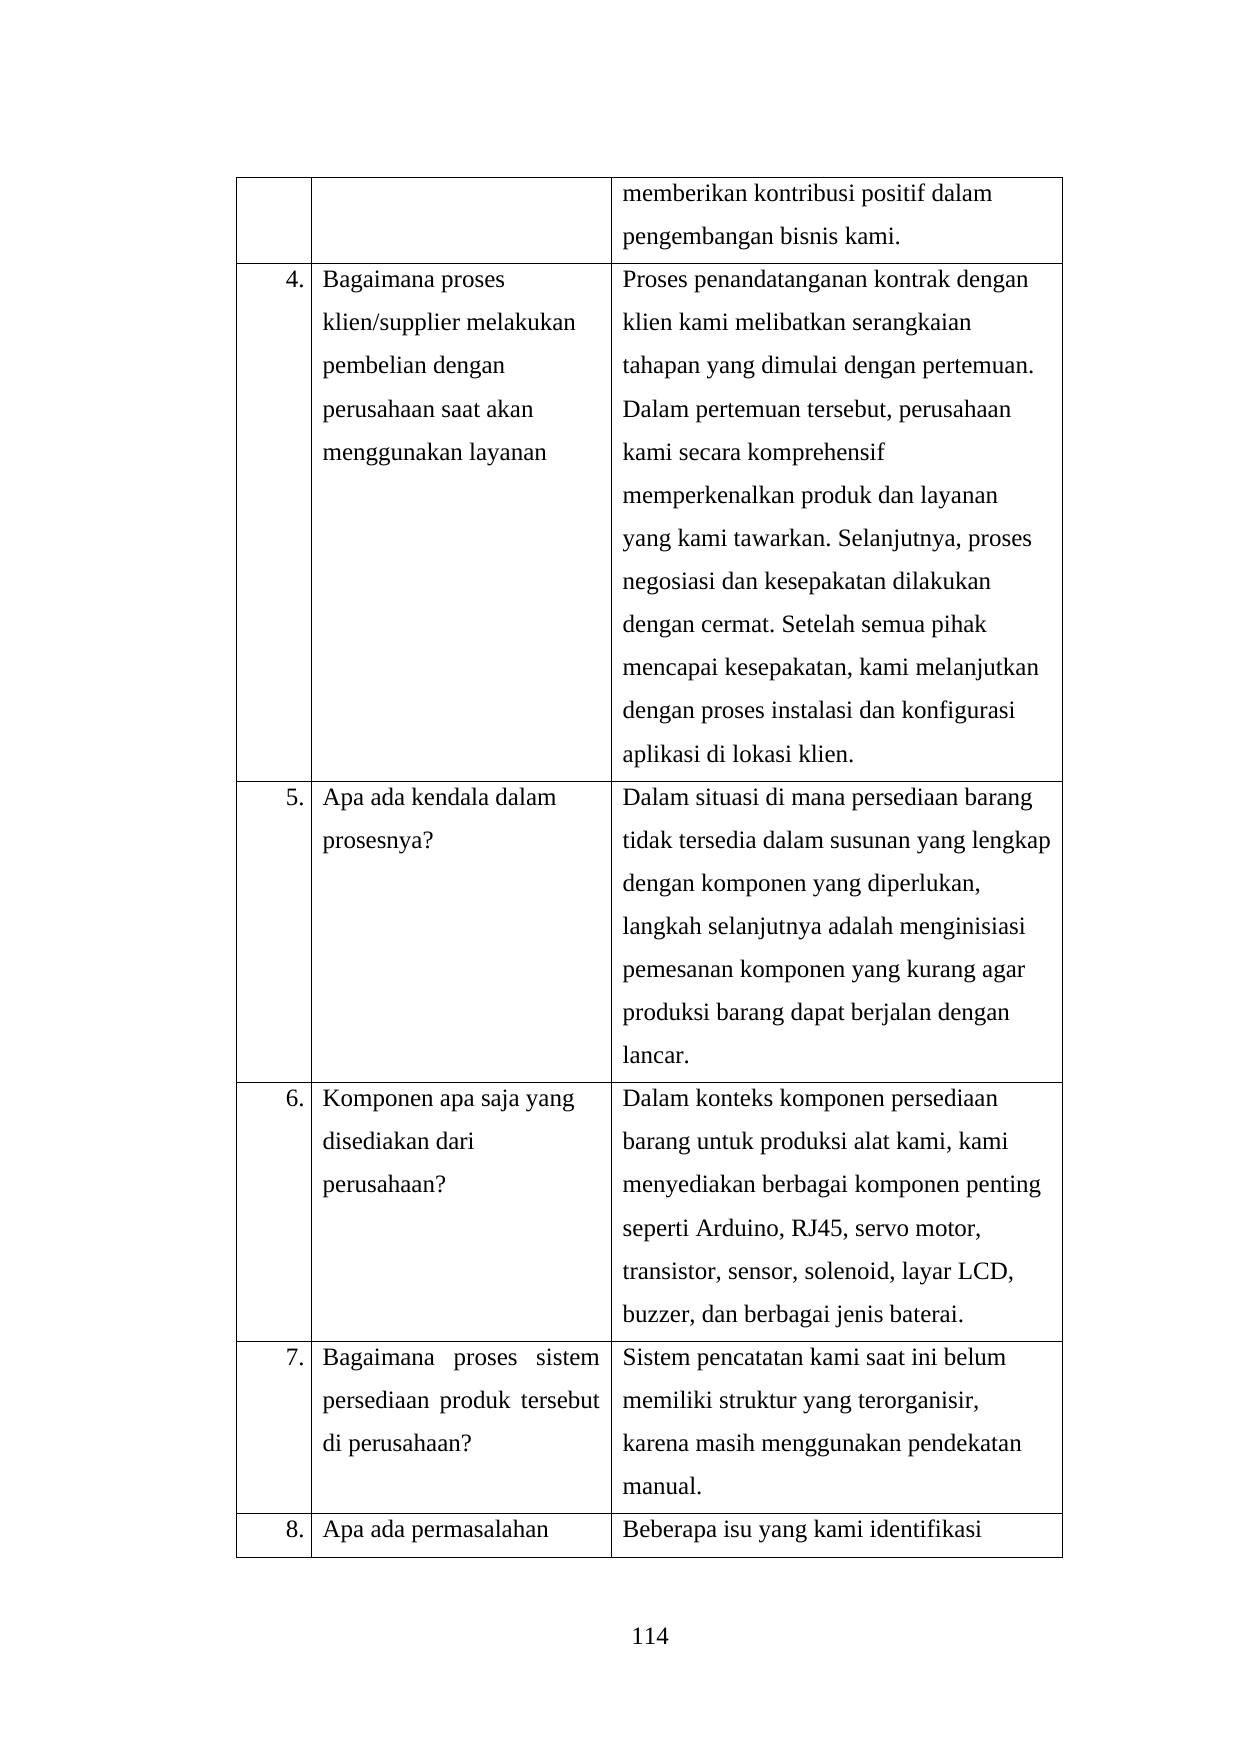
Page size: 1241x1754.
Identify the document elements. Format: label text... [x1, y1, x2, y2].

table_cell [312, 1514, 611, 1557]
table_cell Apa ada kendala dalam prosesnya? [312, 782, 611, 1082]
table_cell [237, 264, 311, 781]
table_cell Dalam konteks komponen persediaan barang untuk produksi alat kami, kami menyediakan berbagai komponen penting seperti Arduino, RJ45, servo motor, transistor, sensor, solenoid, layar LCD, buzzer, dan berbagai jenis baterai. [612, 1083, 1062, 1341]
table_cell Proses penandatanganan kontrak dengan klien kami melibatkan serangkaian tahapan yang dimulai dengan pertemuan. Dalam pertemuan tersebut, perusahaan kami secara komprehensif memperkenalkan produk dan layanan yang kami tawarkan. Selanjutnya, proses negosiasi dan kesepakatan dilakukan dengan cermat. Setelah semua pihak mencapai kesepakatan, kami melanjutkan dengan proses instalasi dan konfigurasi aplikasi di lokasi klien. [612, 264, 1062, 781]
table_cell [237, 782, 311, 1082]
table_cell Bagaimana proses sistem persediaan produk tersebut di perusahaan? [312, 1342, 611, 1513]
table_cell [312, 178, 611, 263]
table_cell [237, 1342, 311, 1513]
table_cell [237, 178, 311, 263]
table_cell [237, 1514, 311, 1557]
table_cell Komponen apa saja yang disediakan dari perusahaan? [312, 1083, 611, 1341]
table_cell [612, 178, 1062, 263]
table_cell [612, 1514, 1062, 1557]
table_cell Sistem pencatatan kami saat ini belum memiliki struktur yang terorganisir, karena masih menggunakan pendekatan manual. [612, 1342, 1062, 1513]
table_cell Bagaimana proses klien/supplier melakukan pembelian dengan perusahaan saat akan menggunakan layanan [312, 264, 611, 781]
table_cell Dalam situasi di mana persediaan barang tidak tersedia dalam susunan yang lengkap dengan komponen yang diperlukan, langkah selanjutnya adalah menginisiasi pemesanan komponen yang kurang agar produksi barang dapat berjalan dengan lancar. [612, 782, 1062, 1082]
table_cell [237, 1083, 311, 1341]
